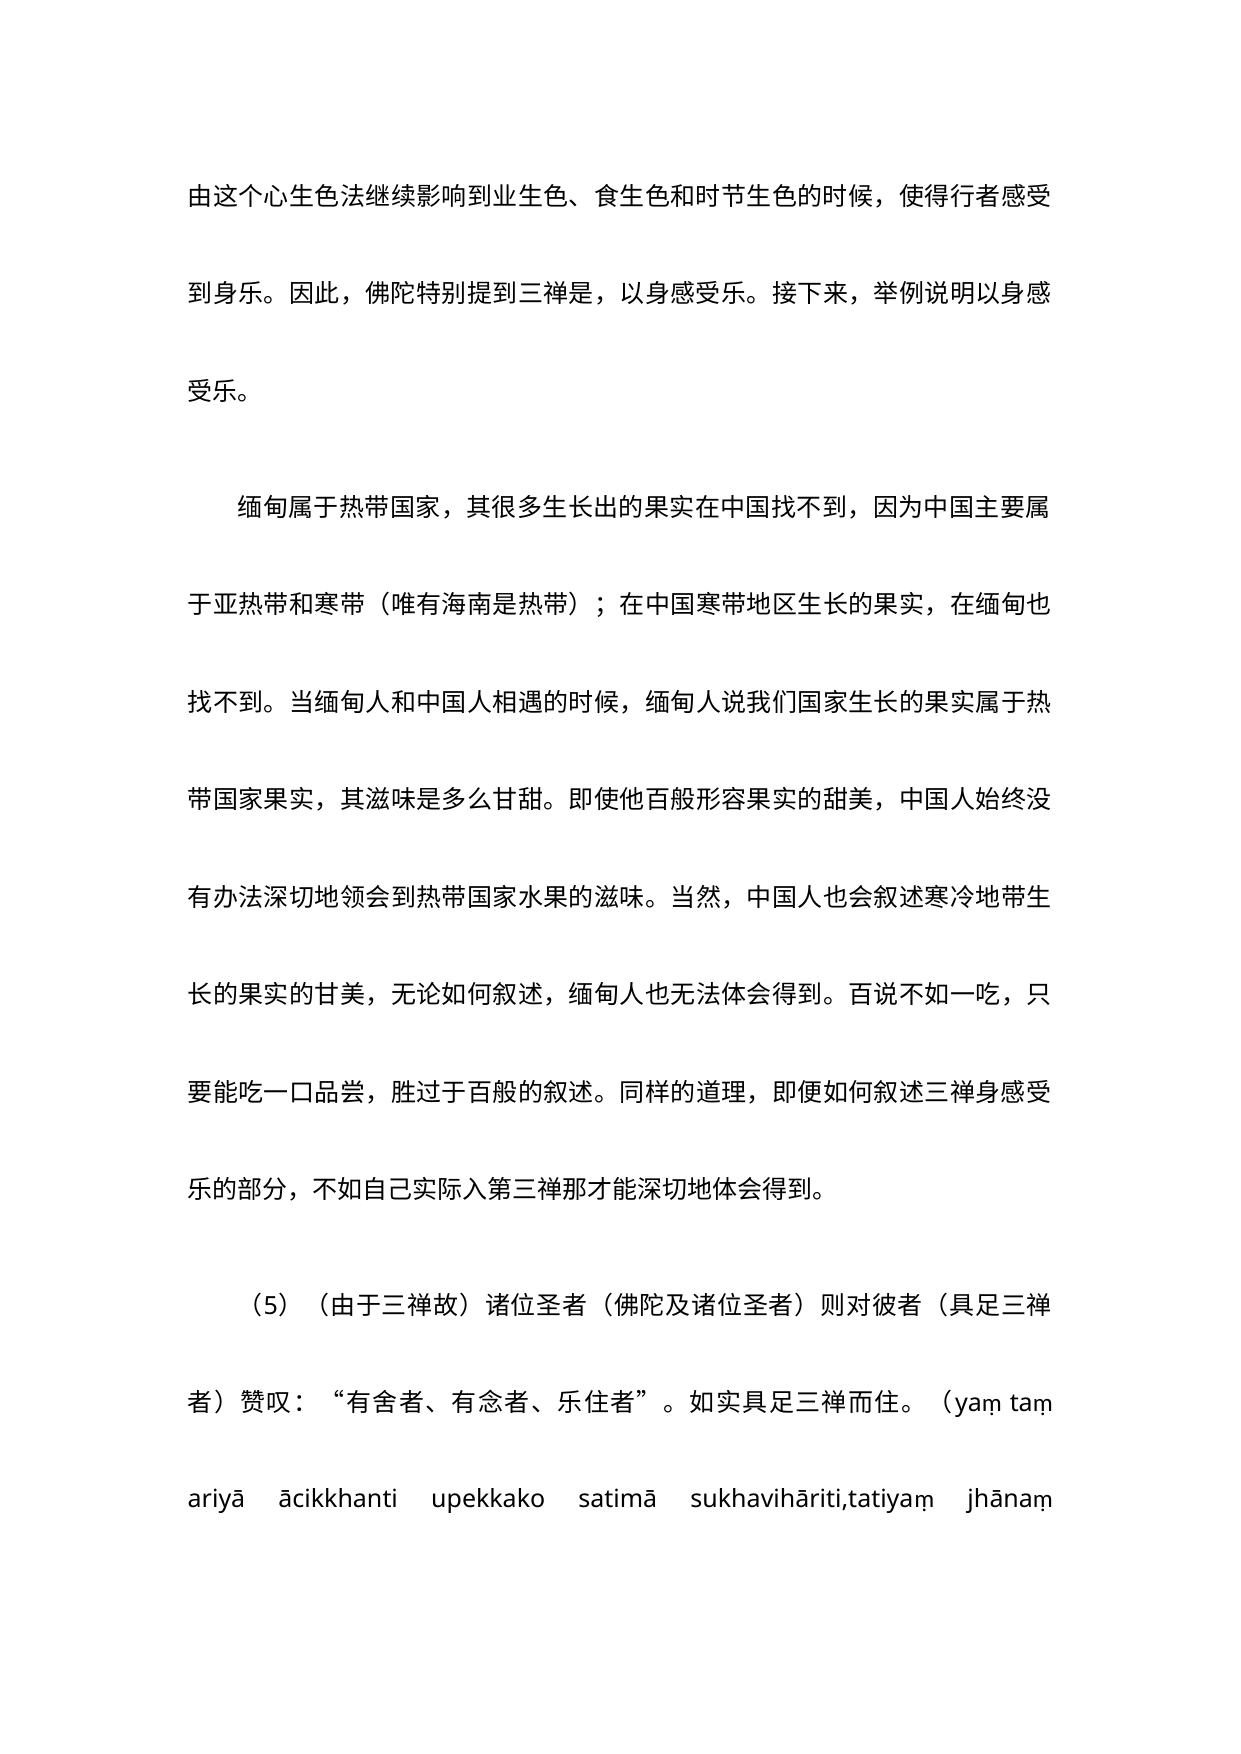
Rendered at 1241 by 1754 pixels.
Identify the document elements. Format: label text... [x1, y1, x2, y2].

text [187, 1271, 1053, 1531]
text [187, 162, 1053, 422]
text 缅甸属于热带国家，其很多生长出的果实在中国找不到，因为中国主要属于亚热带和寒带（唯有海南是热带）；在中国寒带地区生长的果实，在缅甸也找不到。当缅甸人和中国人相遇的时候，缅甸人说我们国家生长的果实属于热带国家果实，其滋味是多么甘甜。即使他百般形容果实的甜美，中国人始终没有办法深切地领会到热带国家水果的滋味。当然，中国人也会叙述寒冷地带生长的果实的甘美，无论如何叙述，缅甸人也无法体会得到。百说不如一吃，只要能吃一口品尝，胜过于百般的叙述。同样的道理，即便如何叙述三禅身感受乐的部分，不如自己实际入第三禅那才能深切地体会得到。 [187, 473, 1053, 1220]
